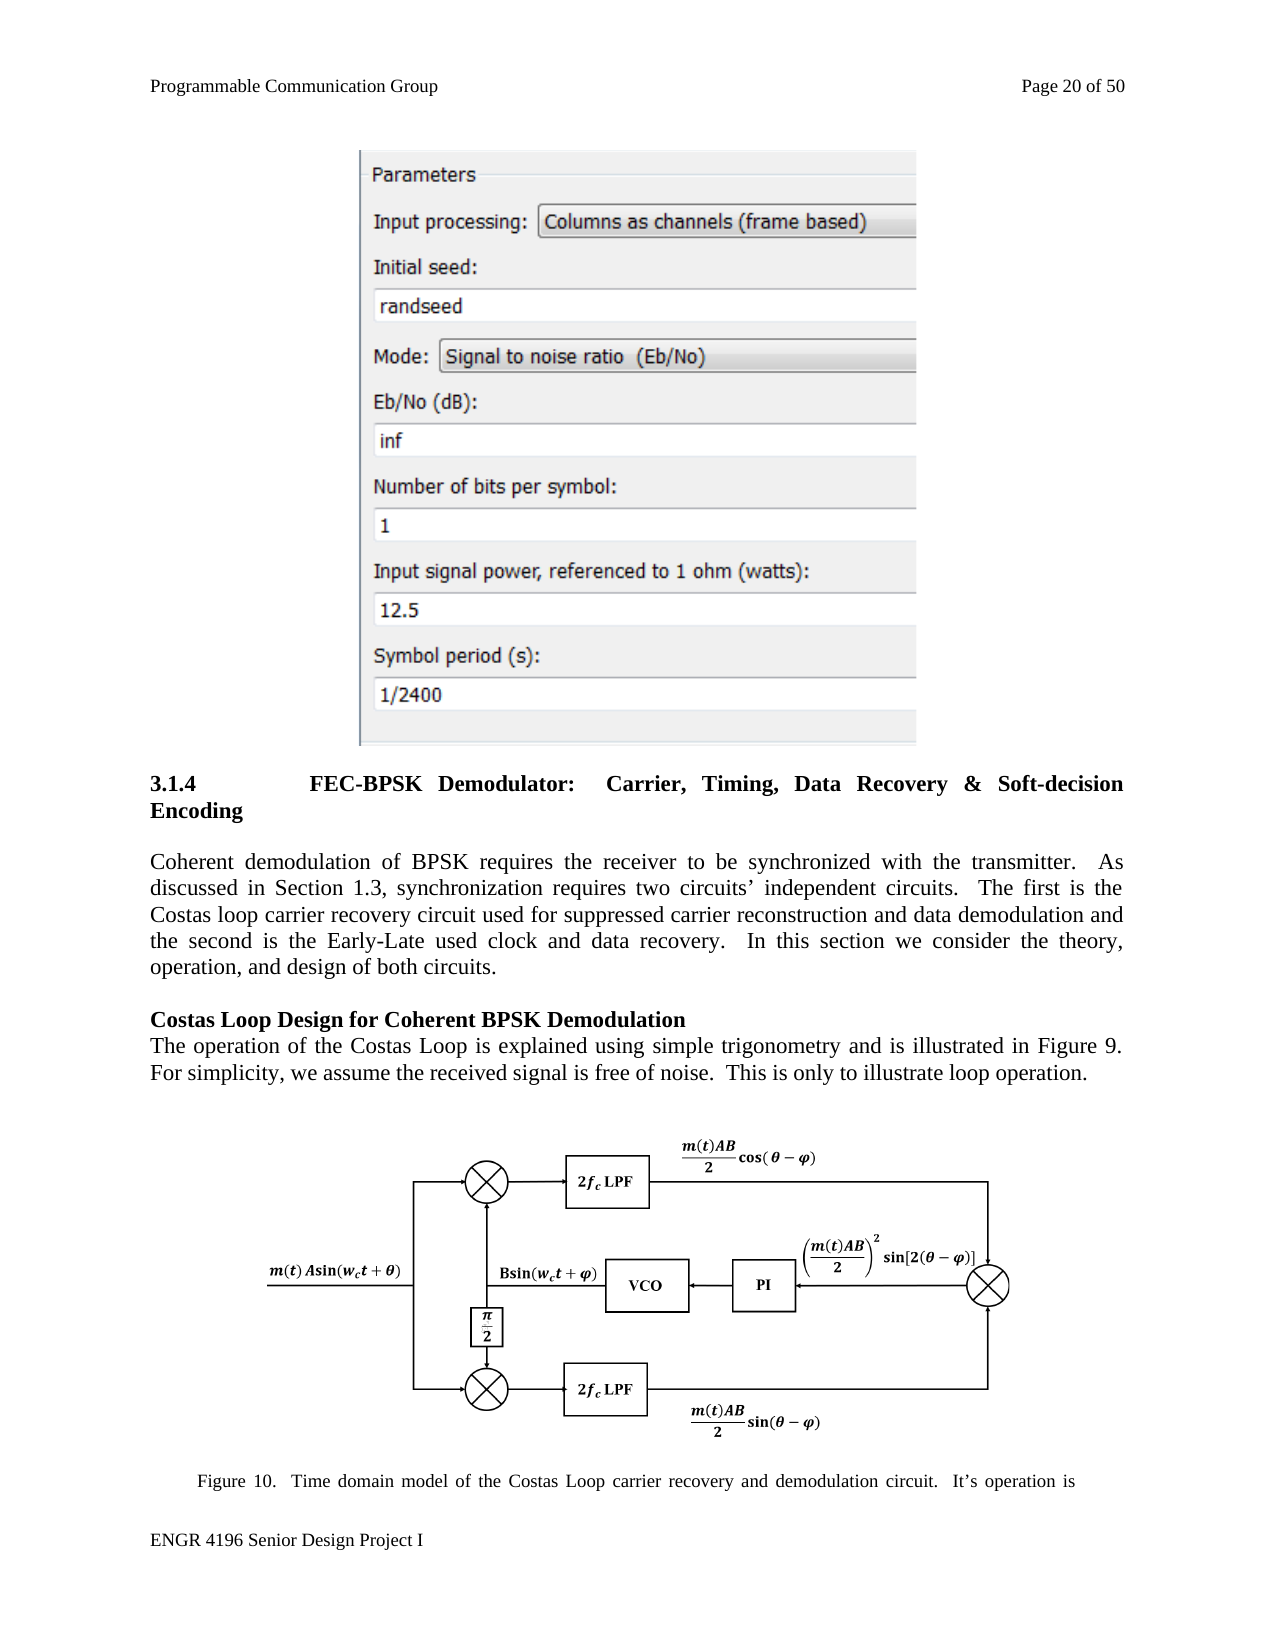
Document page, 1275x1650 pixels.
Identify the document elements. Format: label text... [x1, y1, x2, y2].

picture [265, 1137, 1010, 1437]
text Coherent demodulation of BPSK requires the receiver to be synchronized with the transmitter. As discussed in Section 1.3, synchronization requires two circuits’ independent circuits. The first is the Costas loop carrier recovery circuit used for suppressed carrier reconstruction and data demodulation and the second is the Early-Late used clock and data recovery. In this section we consider the theory, operation, and design of both circuits. [150, 848, 1125, 980]
text Costas Loop Design for Coherent BPSK Demodulation [150, 1006, 1125, 1032]
picture [358, 150, 917, 746]
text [197, 1449, 1078, 1492]
subtitle 3.1.4 FEC-BPSK Demodulator: Carrier, Timing, Data Recovery & Soft-decision Encoding [150, 770, 1125, 823]
text The operation of the Costas Loop is explained using simple trigonometry and is illustrated in Figure 9. For simplicity, we assume the received signal is free of noise. This is only to illustrate loop operation. [150, 1032, 1125, 1085]
